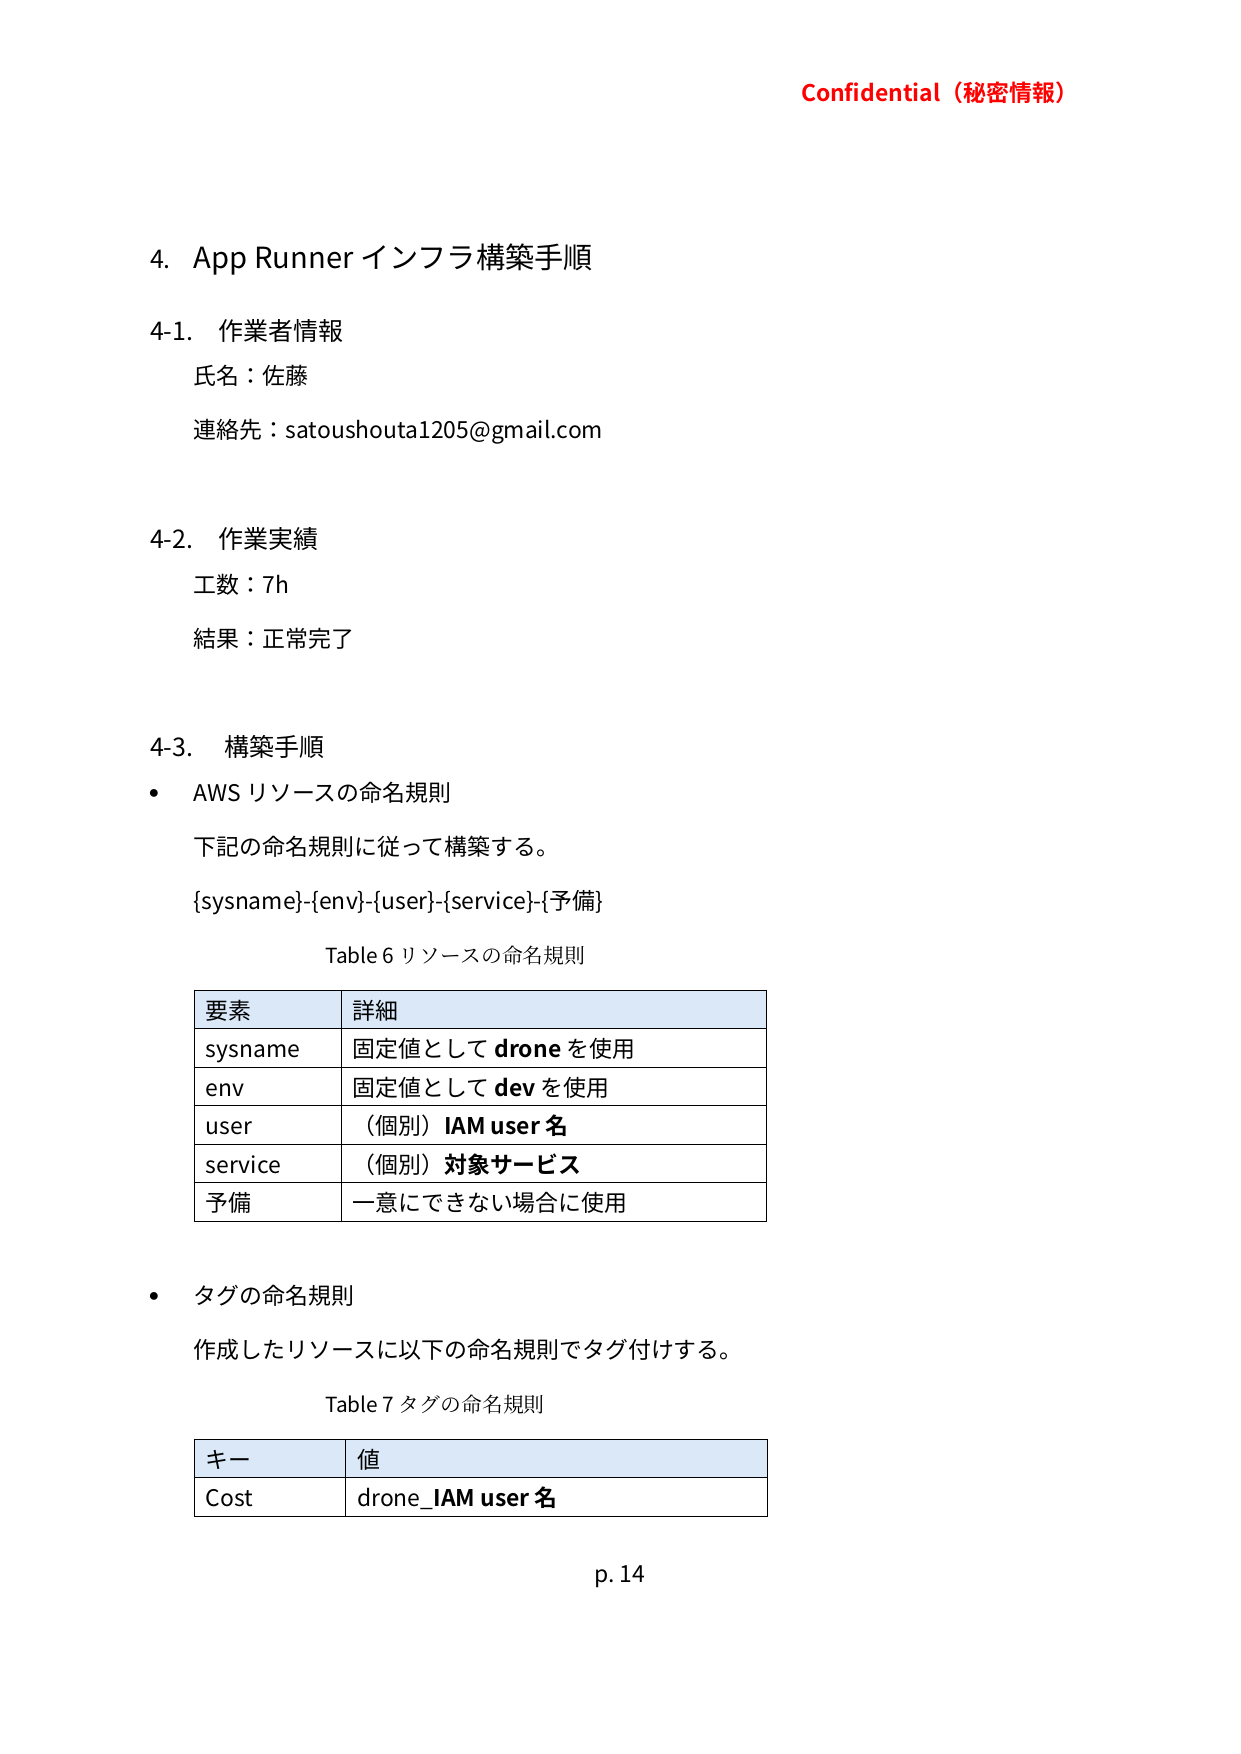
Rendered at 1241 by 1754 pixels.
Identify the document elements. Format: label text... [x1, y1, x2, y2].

table_cell sysname [195, 1029, 341, 1067]
subtitle 4-3. 構築手順 [150, 727, 1090, 764]
text 作成したリソースに以下の命名規則でタグ付けする。 [194, 1330, 1090, 1368]
text Table 6 リソースの命名規則 [237, 935, 1090, 973]
table_cell Cost [195, 1478, 345, 1516]
table_cell （個別）対象サービス [342, 1145, 766, 1182]
table_header キー [195, 1440, 345, 1477]
table_cell （個別）IAM user名 [342, 1106, 766, 1144]
table_cell 一意にできない場合に使用 [342, 1183, 766, 1221]
table_cell user [195, 1106, 341, 1144]
table_header 詳細 [342, 991, 766, 1028]
subtitle 4-2. 作業実績 [150, 519, 1090, 556]
table_cell drone_IAM user名 [346, 1478, 767, 1516]
subtitle App Runner インフラ構築手順 [150, 219, 1090, 294]
table_header 値 [346, 1440, 767, 1477]
list タグの命名規則 [150, 1276, 1090, 1313]
text 工数：7h [194, 564, 1090, 602]
text 結果：正常完了 [194, 619, 1090, 656]
text {sysname}-{env}-{user}-{service}-{予備} [194, 881, 1090, 919]
table_cell 予備 [195, 1183, 341, 1221]
table_cell 固定値として dev を使用 [342, 1068, 766, 1105]
table_cell 固定値として drone を使用 [342, 1029, 766, 1067]
table_cell service [195, 1145, 341, 1182]
text Table 7 タグの命名規則 [237, 1384, 1090, 1422]
text 下記の命名規則に従って構築する。 [194, 827, 1090, 864]
table_cell env [195, 1068, 341, 1105]
list AWSリソースの命名規則 [150, 773, 1090, 810]
text 連絡先：satoushouta1205@gmail.com [150, 410, 1090, 448]
subtitle 4-1. 作業者情報 [150, 310, 1090, 348]
text 氏名：佐藤 [150, 356, 1090, 394]
table_header 要素 [195, 991, 341, 1028]
